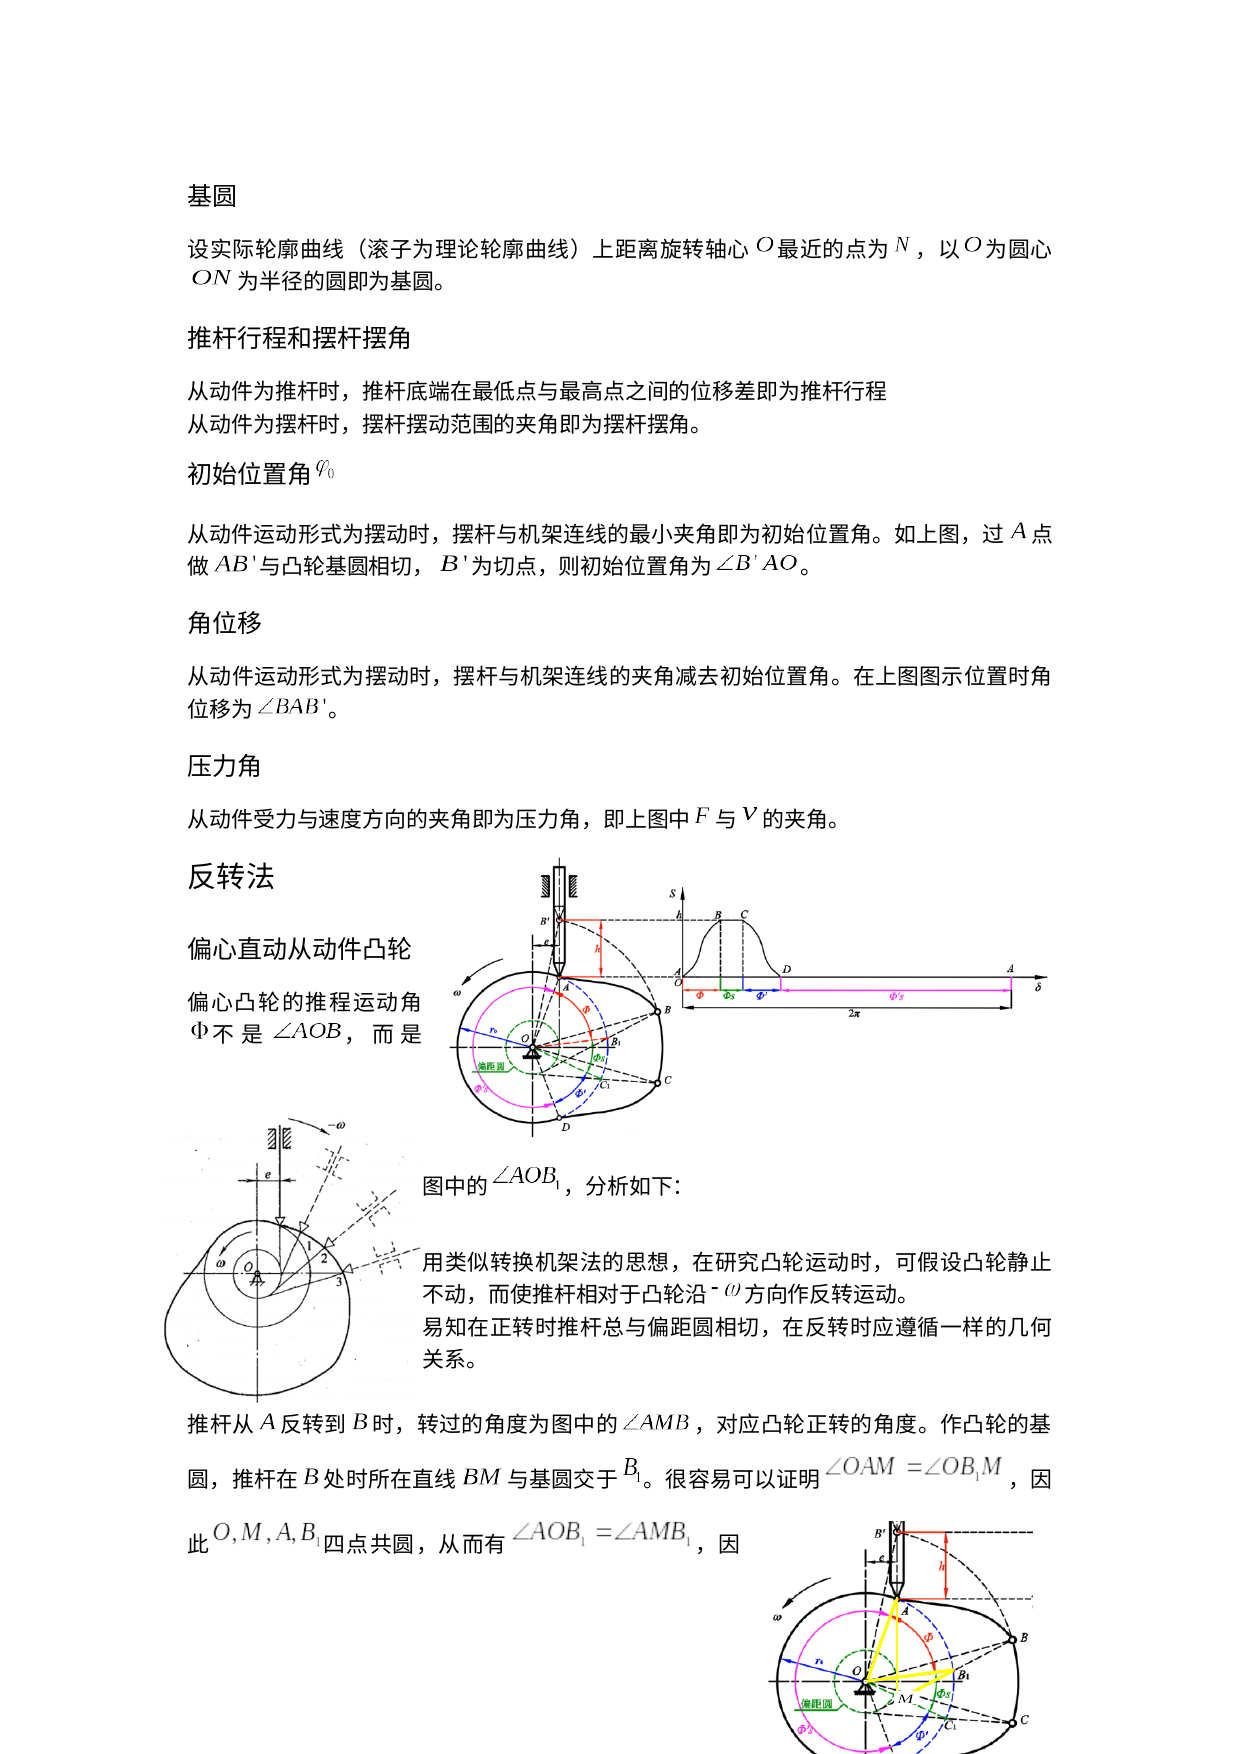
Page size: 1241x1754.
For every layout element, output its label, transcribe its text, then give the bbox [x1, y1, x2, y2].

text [187, 1407, 1053, 1569]
picture [154, 1110, 423, 1405]
text 从动件为推杆时，推杆底端在最低点与最高点之间的位移差即为推杆行程 [187, 374, 1053, 406]
text 从动件运动形式为摆动时，摆杆与机架连线的最小夹角即为初始位置角。如上图，过点做与凸轮基圆相切，为切点，则初始位置角为。 [187, 516, 1053, 581]
text 从动件受力与速度方向的夹角即为压力角，即上图中与的夹角。 [187, 801, 1053, 834]
text 用类似转换机架法的思想，在研究凸轮运动时，可假设凸轮静止不动，而使推杆相对于凸轮沿方向作反转运动。 [423, 1244, 1053, 1309]
subtitle 推杆行程和摆杆摆角 [187, 304, 1053, 369]
text 从动件运动形式为摆动时，摆杆与机架连线的夹角减去初始位置角。在上图图示位置时角位移为。 [187, 659, 1053, 724]
subtitle 初始位置角 [187, 447, 1053, 512]
subtitle 反转法 [187, 842, 1053, 907]
picture [758, 1521, 1033, 1754]
text 偏心凸轮的推程运动角不是，而是图中的，分析如下： [187, 984, 1053, 1212]
text 从动件为摆杆时，摆杆摆动范围的夹角即为摆杆摆角。 [187, 406, 1053, 439]
subtitle 压力角 [187, 732, 1053, 797]
subtitle 偏心直动从动件凸轮 [187, 915, 441, 980]
text 易知在正转时推杆总与偏距圆相切，在反转时应遵循一样的几何关系。 [423, 1309, 1053, 1374]
subtitle 角位移 [187, 589, 1053, 654]
text 设实际轮廓曲线（滚子为理论轮廓曲线）上距离旋转轴心最近的点为，以为圆心为半径的圆即为基圆。 [187, 231, 1053, 296]
picture [441, 855, 1053, 1140]
subtitle 基圆 [187, 162, 1053, 227]
